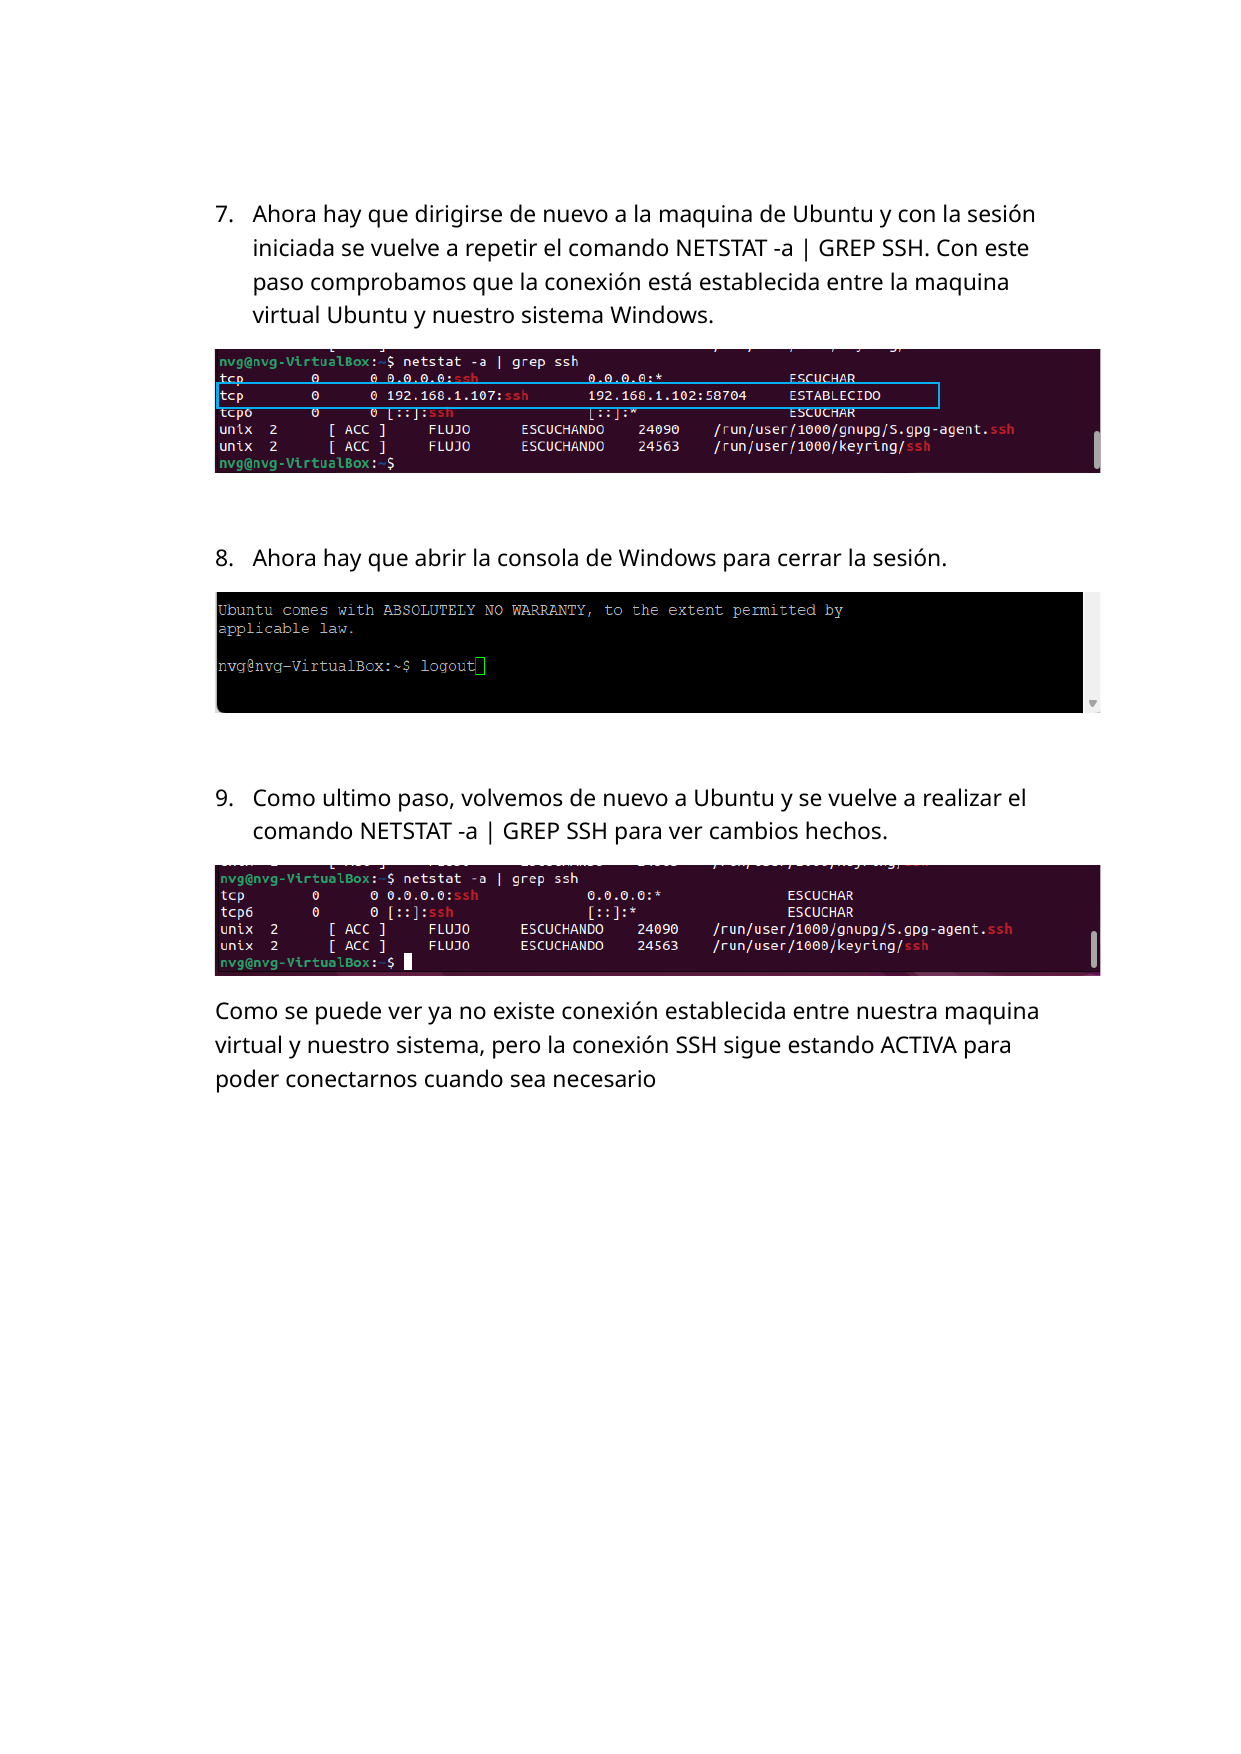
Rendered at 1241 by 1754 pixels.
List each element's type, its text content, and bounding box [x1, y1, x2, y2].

list Ahora hay que dirigirse de nuevo a la maquina de Ubuntu y con la sesión iniciada se vuelve a repetir el comando NETSTAT -a | GREP SSH. Con este paso comprobamos que la conexión está establecida entre la maquina virtual Ubuntu y nuestro sistema Windows. [215, 198, 1063, 331]
list Como ultimo paso, volvemos de nuevo a Ubuntu y se vuelve a realizar el comando NETSTAT -a | GREP SSH para ver cambios hechos. [215, 782, 1063, 847]
picture [214, 349, 1101, 473]
picture [214, 592, 1101, 713]
text Como se puede ver ya no existe conexión establecida entre nuestra maquina virtual y nuestro sistema, pero la conexión SSH sigue estando ACTIVA para poder conectarnos cuando sea necesario [215, 995, 1063, 1094]
picture [214, 865, 1101, 976]
list Ahora hay que abrir la consola de Windows para cerrar la sesión. [215, 542, 1063, 573]
